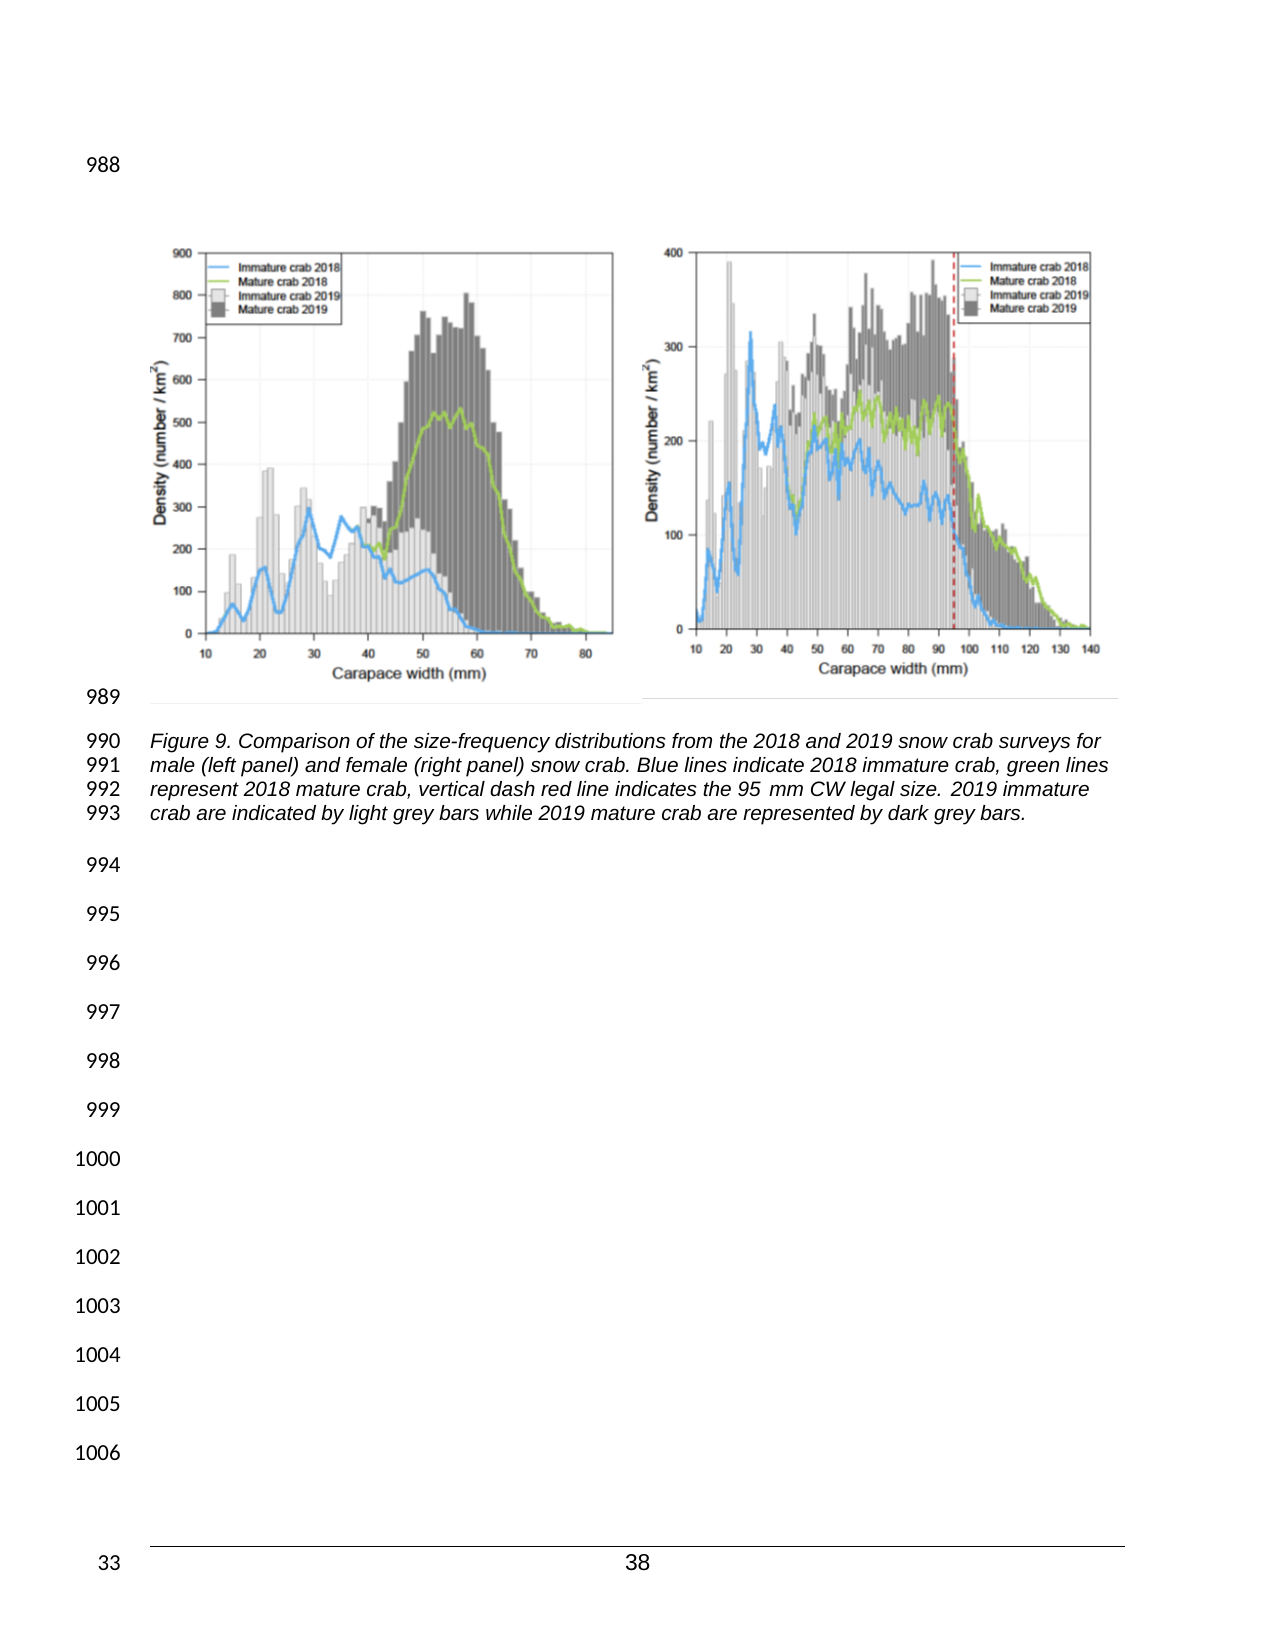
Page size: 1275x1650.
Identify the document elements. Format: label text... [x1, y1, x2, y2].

picture [150, 198, 1119, 705]
text Figure 9. Comparison of the size-frequency distributions from the 2018 and 2019 snow crab surveys for male (left panel) and female (right panel) snow crab. Blue lines indicate 2018 immature crab, green lines represent 2018 mature crab, vertical dash red line indicates the 95 mm CW legal size. 2019 immature crab are indicated by light grey bars while 2019 mature crab are represented by dark grey bars. [150, 729, 1125, 825]
